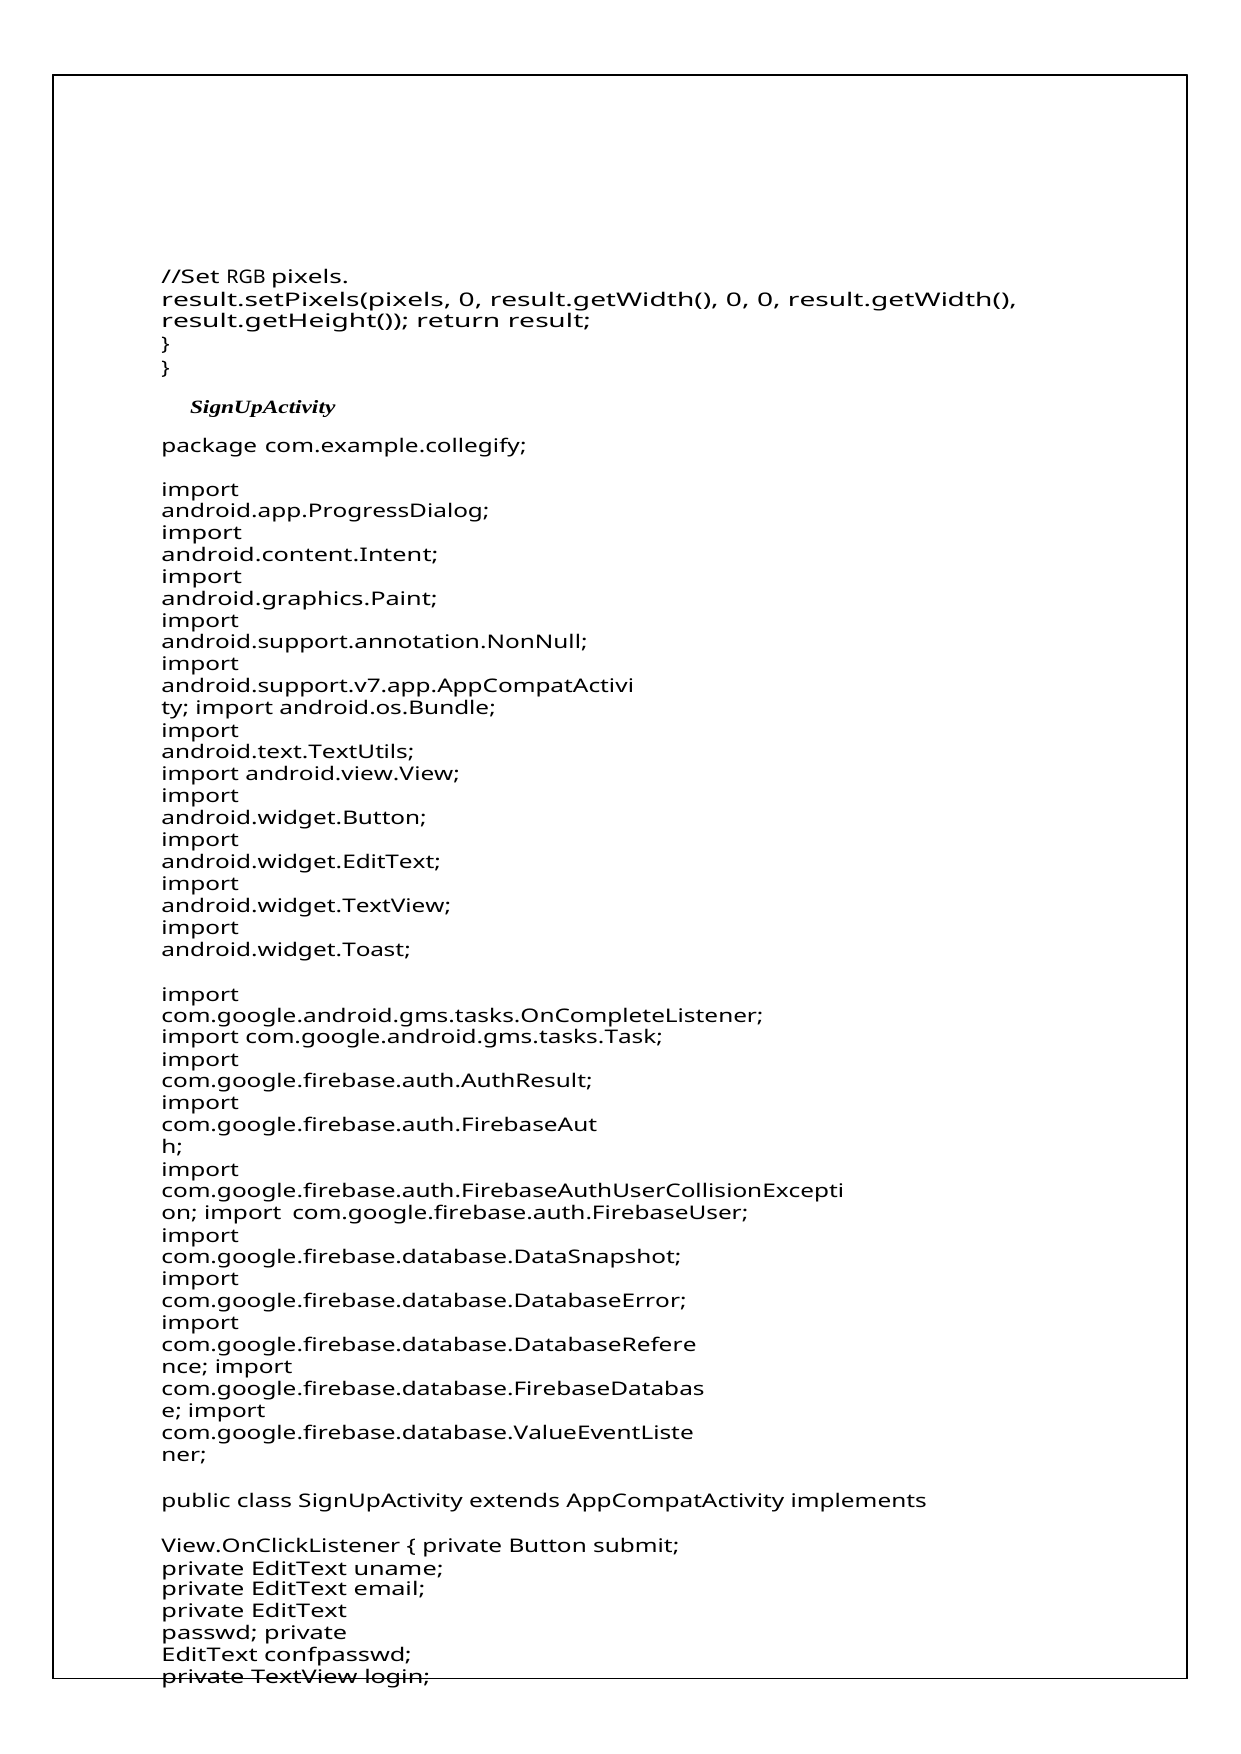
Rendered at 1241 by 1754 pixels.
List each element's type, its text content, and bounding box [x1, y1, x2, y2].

text import android.text.TextUtils; import android.view.View; import android.widget.Button; import android.widget.EditText; import android.widget.TextView; import android.widget.Toast; [161, 720, 471, 962]
text import com.google.firebase.database.DataSnapshot; import com.google.firebase.database.DatabaseError; import com.google.firebase.database.DatabaseReference; import com.google.firebase.database.FirebaseDatabase; import com.google.firebase.database.ValueEventListener; [161, 1225, 705, 1467]
text //Set RGB pixels. [161, 264, 1198, 288]
text result.setPixels(pixels, 0, result.getWidth(), 0, 0, result.getWidth(), result.getHeight()); return result; [161, 289, 1086, 333]
text import android.support.annotation.NonNull; import android.support.v7.app.AppCompatActivity; import android.os.Bundle; [161, 610, 641, 720]
text import com.google.firebase.auth.FirebaseAuthUserCollisionException; import com.google.firebase.auth.FirebaseUser; [161, 1159, 848, 1225]
text import com.google.android.gms.tasks.OnCompleteListener; import com.google.android.gms.tasks.Task; [161, 983, 765, 1049]
text import android.app.ProgressDialog; import android.content.Intent; import android.graphics.Paint; [161, 479, 509, 610]
text import com.google.firebase.auth.AuthResult; import com.google.firebase.auth.FirebaseAuth; [161, 1049, 611, 1159]
text public class SignUpActivity extends AppCompatActivity implements View.OnClickListener { private Button submit; [161, 1468, 1037, 1557]
text } [161, 333, 1198, 355]
text package com.example.collegify; [161, 432, 1198, 457]
subtitle SignUpActivity [190, 396, 1198, 417]
text } [161, 355, 1198, 379]
text private EditText uname; private EditText email; private EditText passwd; private EditText confpasswd; private TextView login; [161, 1557, 447, 1689]
